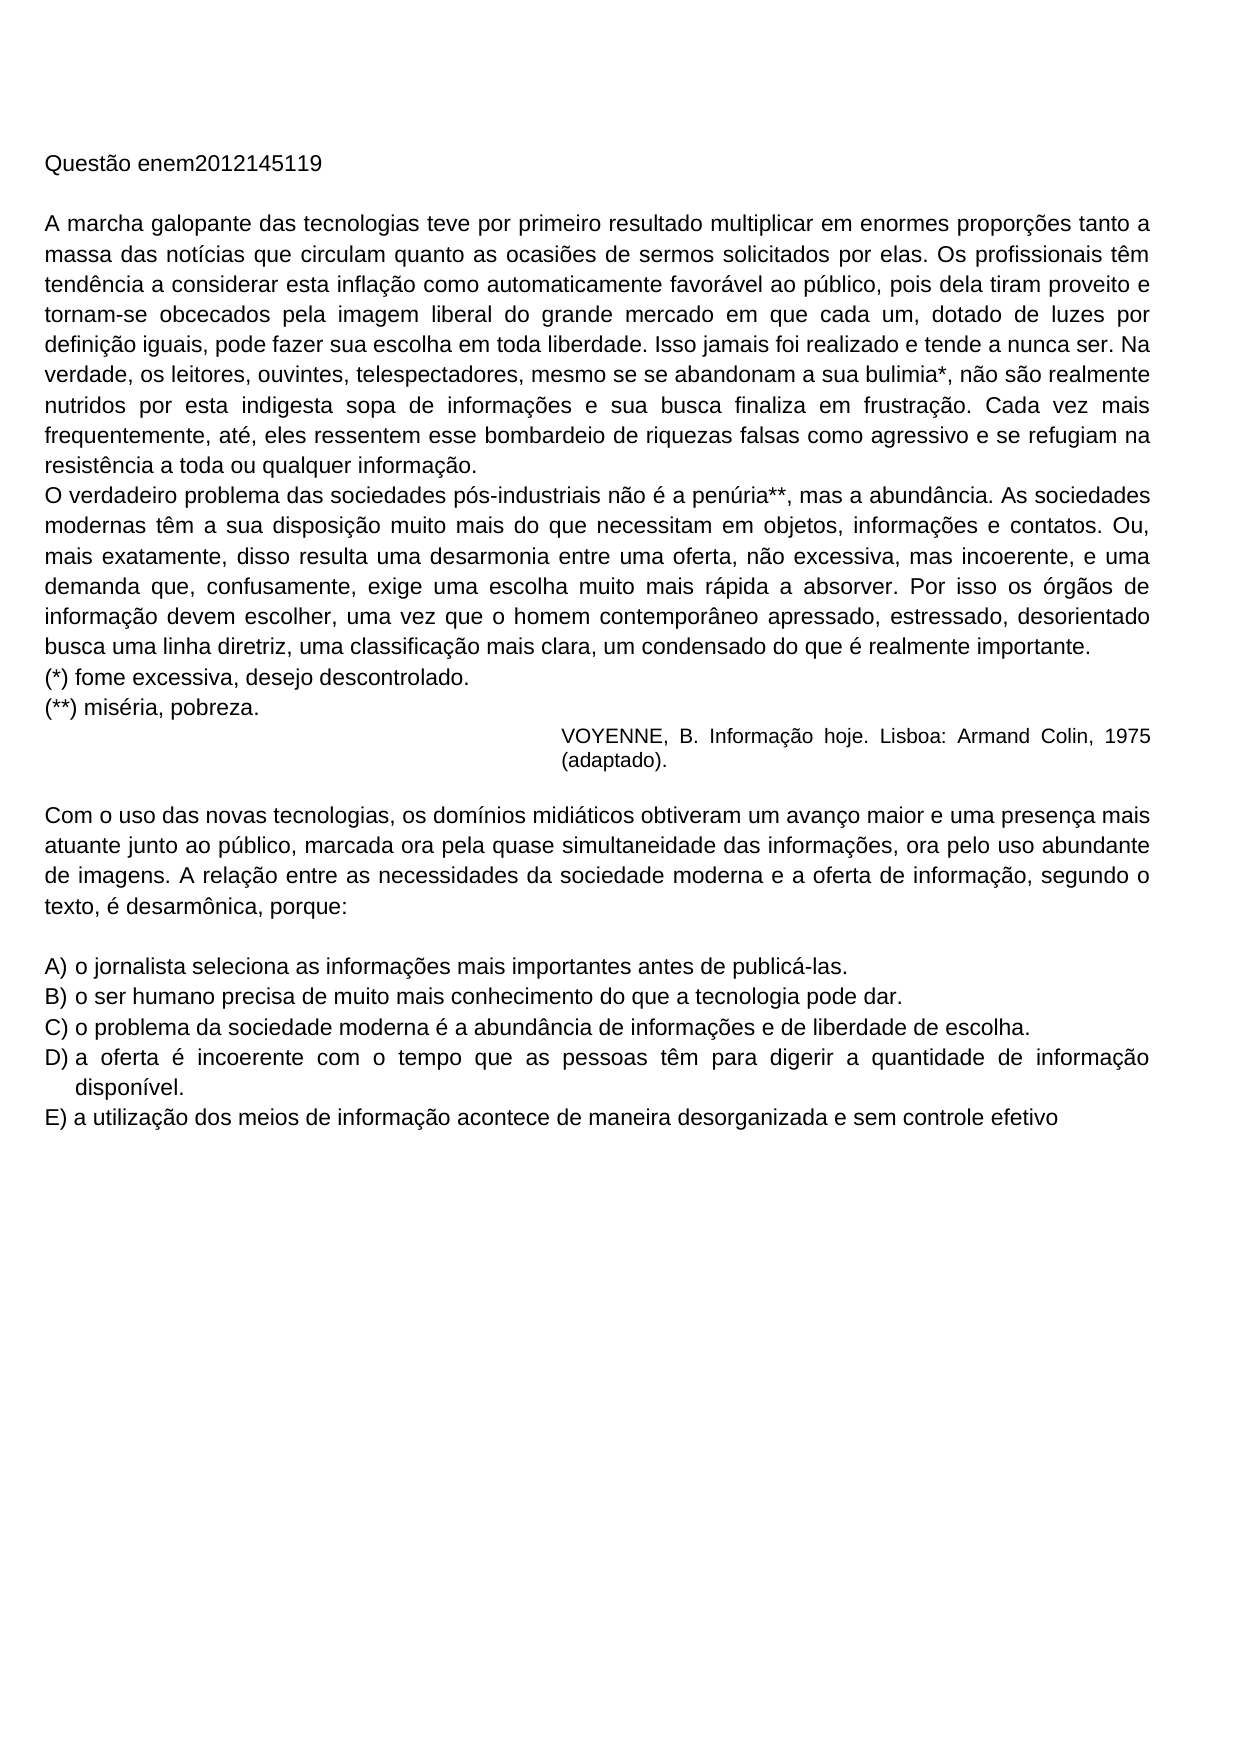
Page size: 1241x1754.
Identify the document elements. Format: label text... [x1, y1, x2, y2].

list o problema da sociedade moderna é a abundância de informações e de liberdade de escolha. [44, 1013, 1151, 1040]
text Questão enem2012145119 [44, 150, 1151, 176]
text (**) miséria, pobreza. [44, 694, 1151, 720]
text Com o uso das novas tecnologias, os domínios midiáticos obtiveram um avanço maior e uma presença mais atuante junto ao público, marcada ora pela quase simultaneidade das informações, ora pelo uso abundante de imagens. A relação entre as necessidades da sociedade moderna e a oferta de informação, segundo o texto, é desarmônica, porque: [44, 802, 1151, 919]
list o ser humano precisa de muito mais conhecimento do que a tecnologia pode dar. [44, 983, 1151, 1010]
list a oferta é incoerente com o tempo que as pessoas têm para digerir a quantidade de informação disponível. [44, 1044, 1151, 1100]
text (*) fome excessiva, desejo descontrolado. [44, 663, 1151, 690]
text E) a utilização dos meios de informação acontece de maneira desorganizada e sem controle efetivo [44, 1104, 1151, 1131]
text A marcha galopante das tecnologias teve por primeiro resultado multiplicar em enormes proporções tanto a massa das notícias que circulam quanto as ocasiões de sermos solicitados por elas. Os profissionais têm tendência a considerar esta inflação como automaticamente favorável ao público, pois dela tiram proveito e tornam-se obcecados pela imagem liberal do grande mercado em que cada um, dotado de luzes por definição iguais, pode fazer sua escolha em toda liberdade. Isso jamais foi realizado e tende a nunca ser. Na verdade, os leitores, ouvintes, telespectadores, mesmo se se abandonam a sua bulimia*, não são realmente nutridos por esta indigesta sopa de informações e sua busca finaliza em frustração. Cada vez mais frequentemente, até, eles ressentem esse bombardeio de riquezas falsas como agressivo e se refugiam na resistência a toda ou qualquer informação. [44, 210, 1151, 478]
text O verdadeiro problema das sociedades pós-industriais não é a penúria**, mas a abundância. As sociedades modernas têm a sua disposição muito mais do que necessitam em objetos, informações e contatos. Ou, mais exatamente, disso resulta uma desarmonia entre uma oferta, não excessiva, mas incoerente, e uma demanda que, confusamente, exige uma escolha muito mais rápida a absorver. Por isso os órgãos de informação devem escolher, uma vez que o homem contemporâneo apressado, estressado, desorientado busca uma linha diretriz, uma classificação mais clara, um condensado do que é realmente importante. [44, 482, 1151, 660]
list o jornalista seleciona as informações mais importantes antes de publicá-las. [44, 953, 1151, 979]
text VOYENNE, B. Informação hoje. Lisboa: Armand Colin, 1975 (adaptado). [561, 724, 1151, 772]
